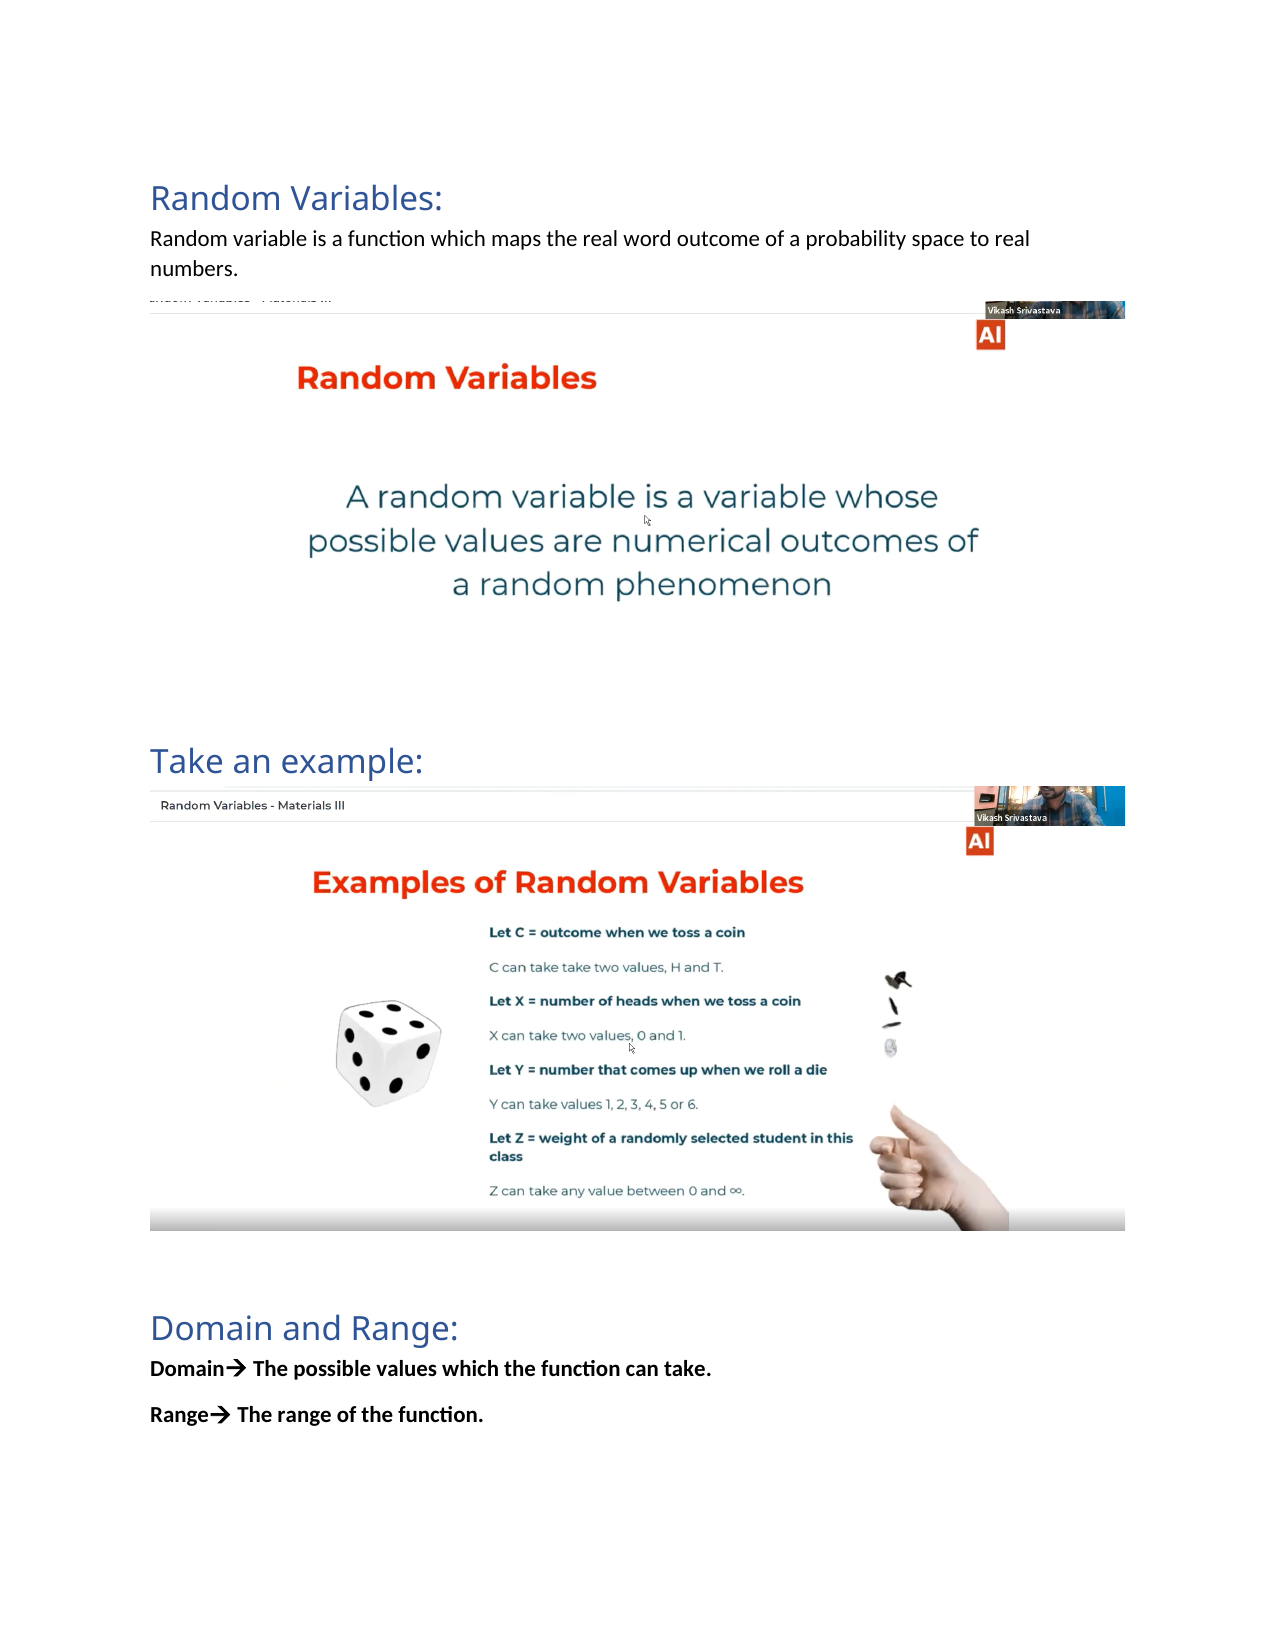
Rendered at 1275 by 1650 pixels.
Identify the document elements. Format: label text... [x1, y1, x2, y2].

picture [150, 786, 1125, 1231]
subtitle Random Variables: [150, 175, 1125, 220]
text Range The range of the function. [150, 1401, 1125, 1429]
text Domain The possible values which the function can take. [150, 1354, 1125, 1382]
text Random variable is a function which maps the real word outcome of a probability space to real numbers. [150, 224, 1125, 282]
subtitle Take an example: [150, 738, 1125, 783]
subtitle Domain and Range: [150, 1305, 1125, 1350]
picture [150, 301, 1125, 664]
